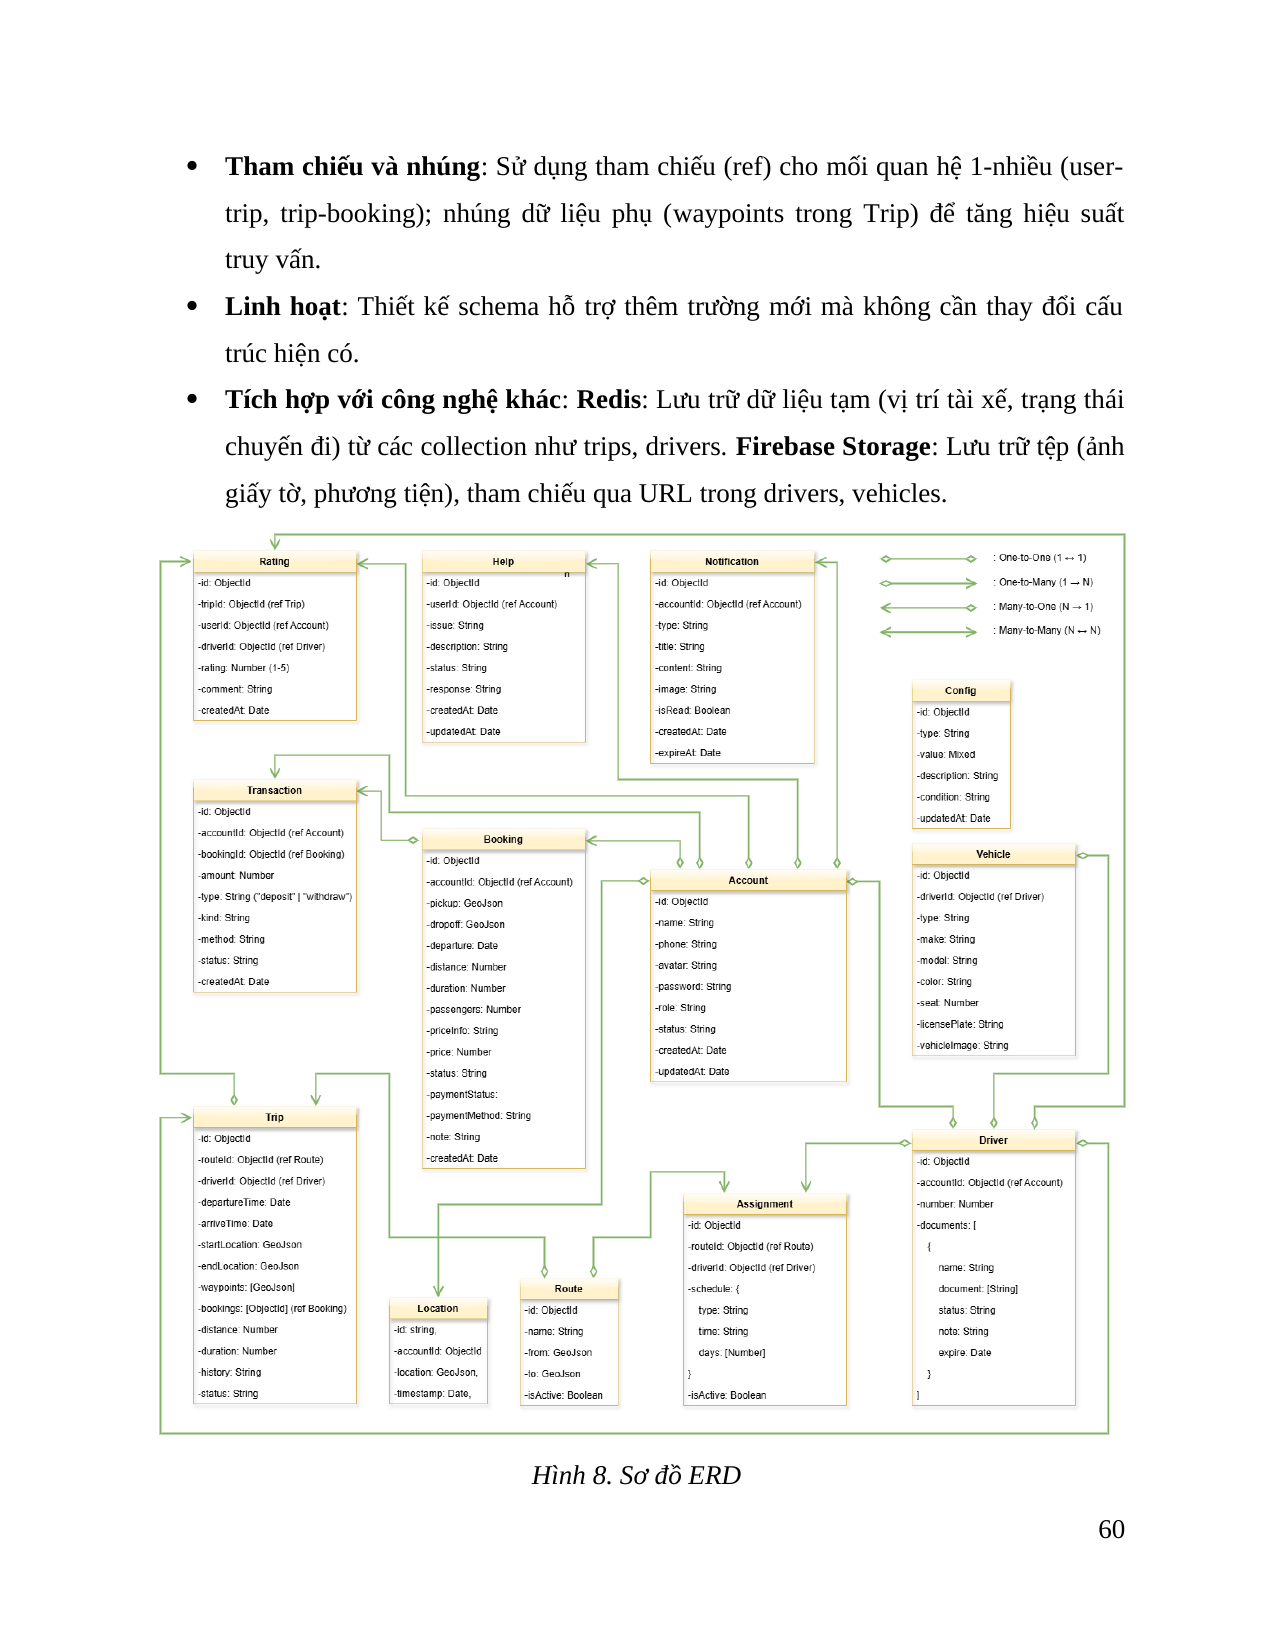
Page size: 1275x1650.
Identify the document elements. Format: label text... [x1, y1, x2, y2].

picture [150, 523, 1135, 1444]
list Linh hoạt: Thiết kế schema hỗ trợ thêm trường mới mà không cần thay đổi cấu trúc hiện có. [187, 290, 1125, 368]
list Tham chiếu và nhúng: Sử dụng tham chiếu (ref) cho mối quan hệ 1-nhiều (user-trip, trip-booking); nhúng dữ liệu phụ (waypoints trong Trip) để tăng hiệu suất truy vấn. [187, 150, 1125, 274]
list Tích hợp với công nghệ khác: Redis: Lưu trữ dữ liệu tạm (vị trí tài xế, trạng thái chuyến đi) từ các collection như trips, drivers. Firebase Storage: Lưu trữ tệp (ảnh giấy tờ, phương tiện), tham chiếu qua URL trong drivers, vehicles. [187, 383, 1125, 508]
